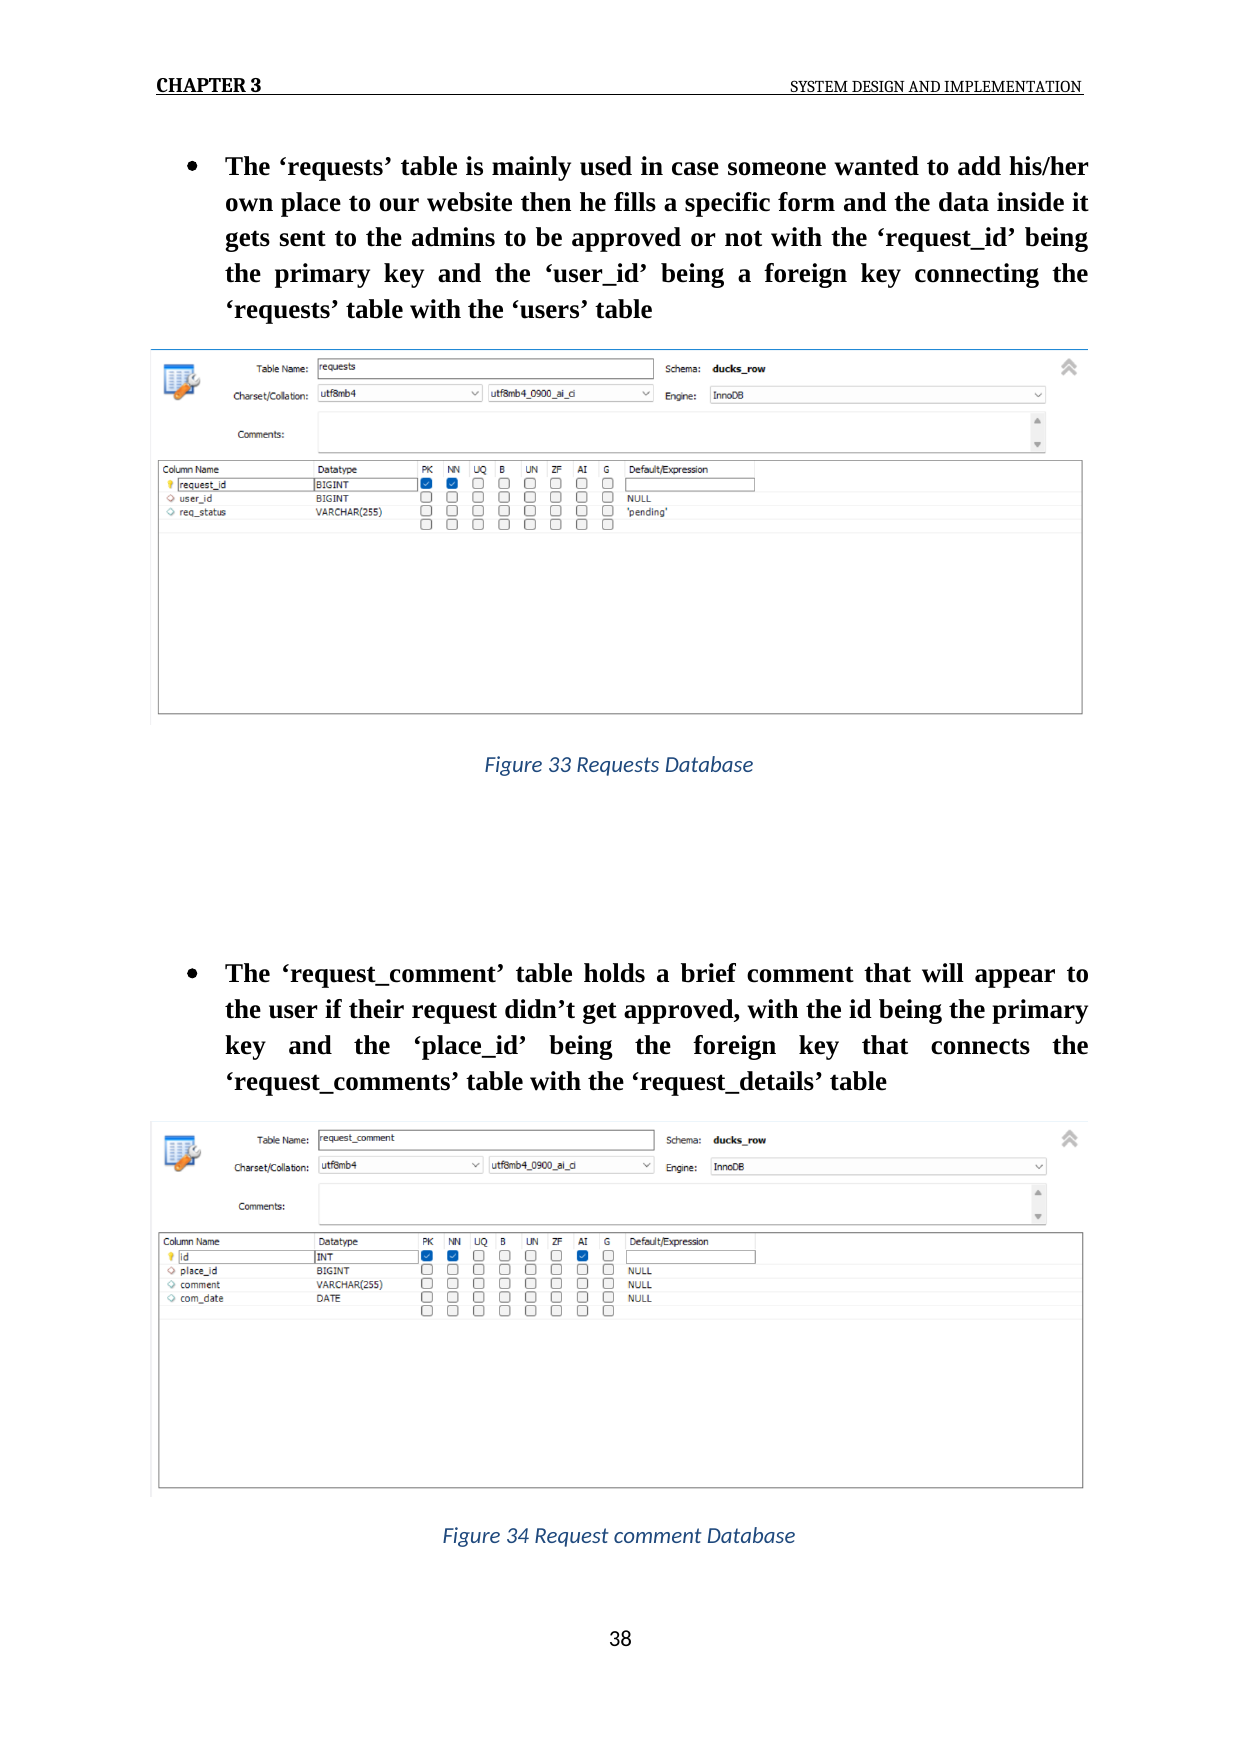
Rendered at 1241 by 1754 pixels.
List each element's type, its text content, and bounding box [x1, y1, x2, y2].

list The ‘request_comment’ table holds a brief comment that will appear to the user if their request didn’t get approved, with the id being the primary key and the ‘place_id’ being the foreign key that connects the ‘request_comments’ table with the ‘request_details’ table [187, 958, 1090, 1096]
list The ‘requests’ table is mainly used in case someone wanted to add his/her own place to our website then he fills a specific form and the data inside it gets sent to the admins to be approved or not with the ‘request_id’ being the primary key and the ‘user_id’ being a foreign key connecting the ‘requests’ table with the ‘users’ table [187, 150, 1090, 324]
picture [150, 1121, 1088, 1497]
picture [150, 349, 1088, 725]
